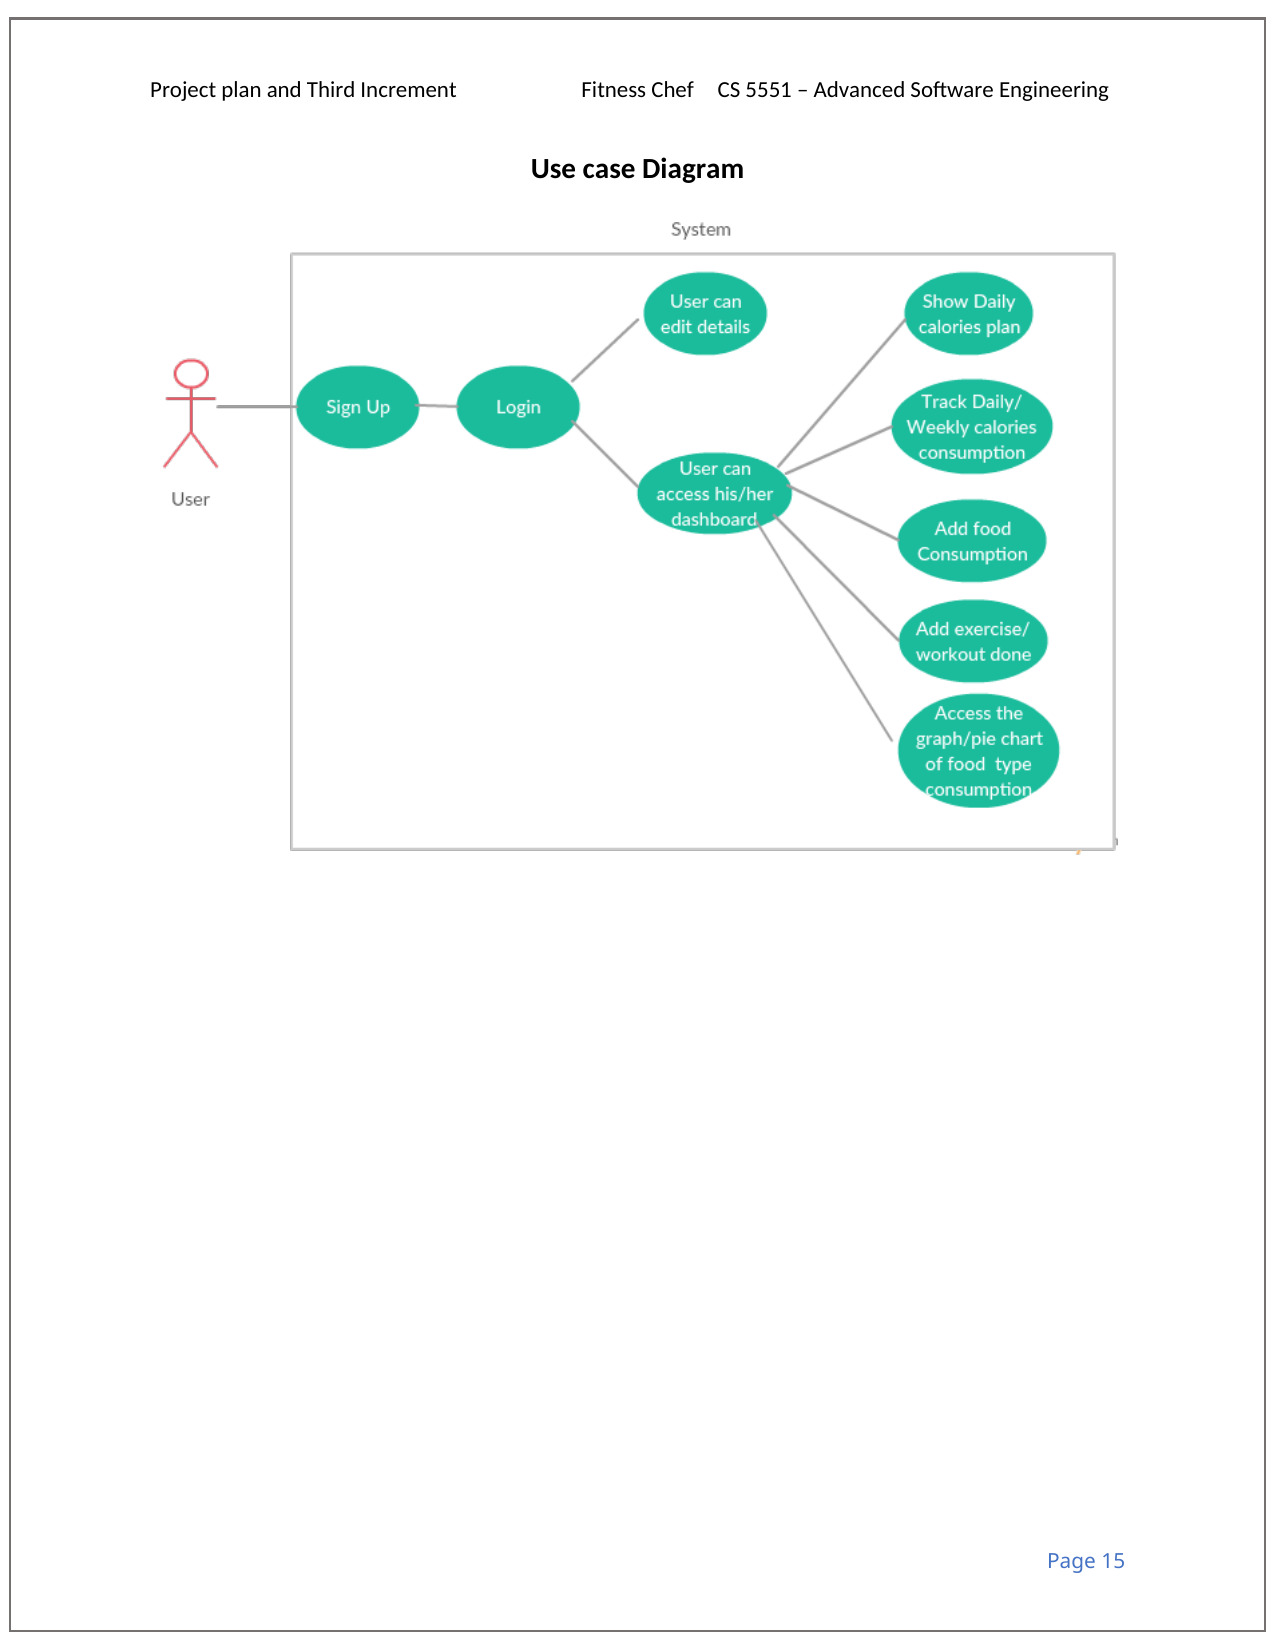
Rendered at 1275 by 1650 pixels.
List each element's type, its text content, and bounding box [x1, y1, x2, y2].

text Use case Diagram [150, 150, 1125, 186]
picture [150, 205, 1125, 860]
